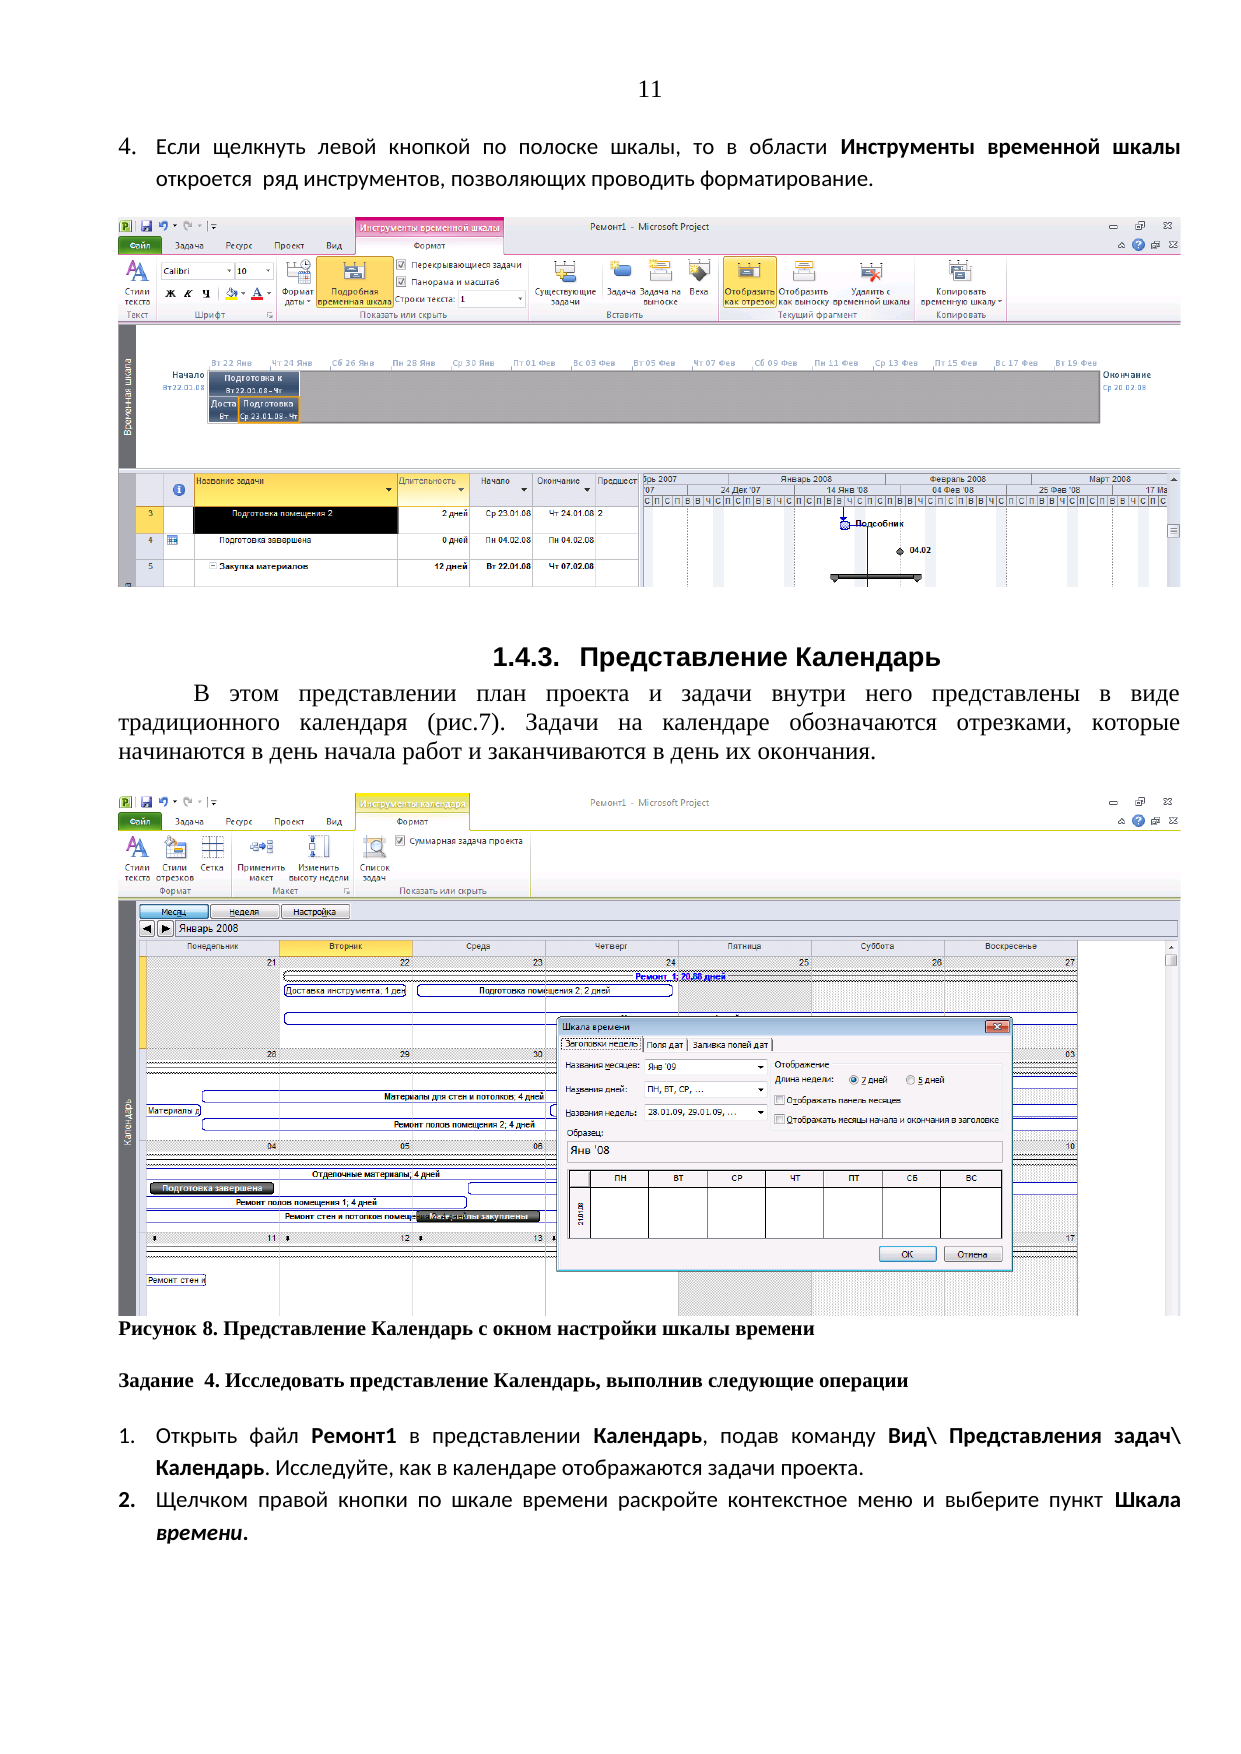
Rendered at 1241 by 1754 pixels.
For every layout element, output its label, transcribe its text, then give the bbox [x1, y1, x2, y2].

picture [118, 793, 1181, 1316]
list Щелчком правой кнопки по шкале времени раскройте контекстное меню и выберите пункт Шкала времени. [118, 1485, 1181, 1546]
list Открыть файл Ремонт1 в представлении Календарь, подав команду Вид\ Представления задач\ Календарь. Исследуйте, как в календаре отображаются задачи проекта. [118, 1421, 1181, 1481]
subtitle Представление Календарь [252, 641, 1181, 672]
text В этом представлении план проекта и задачи внутри него представлены в виде традиционного календаря (рис.7). Задачи на календаре обозначаются отрезками, которые начинаются в день начала работ и заканчиваются в день их окончания. [118, 678, 1181, 764]
picture [118, 217, 1181, 587]
list Если щелкнуть левой кнопкой по полоске шкалы, то в области Инструменты временной шкалы откроется ряд инструментов, позволяющих проводить форматирование. [118, 131, 1181, 193]
